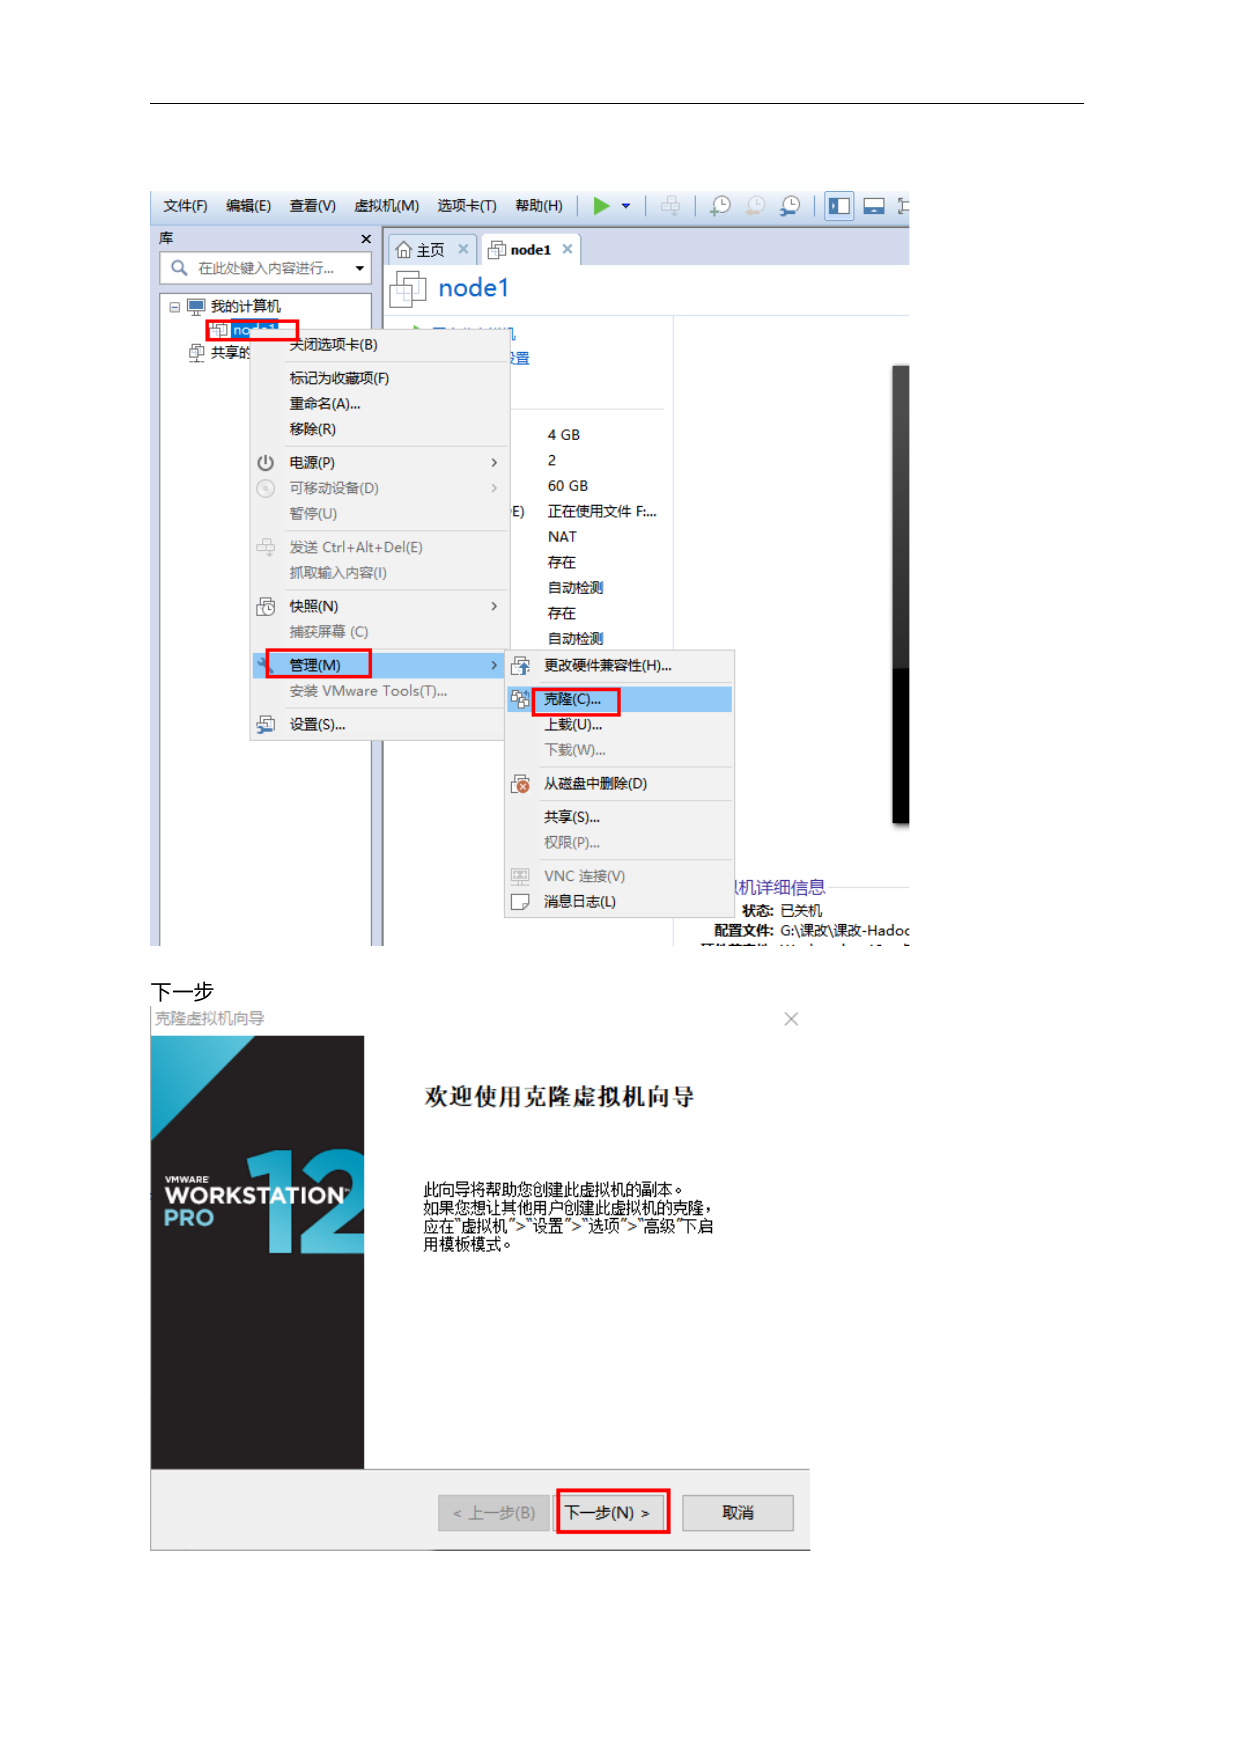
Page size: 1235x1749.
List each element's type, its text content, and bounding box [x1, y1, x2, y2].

text 下一步 [150, 975, 1084, 1007]
picture [150, 1006, 811, 1551]
picture [150, 191, 910, 946]
